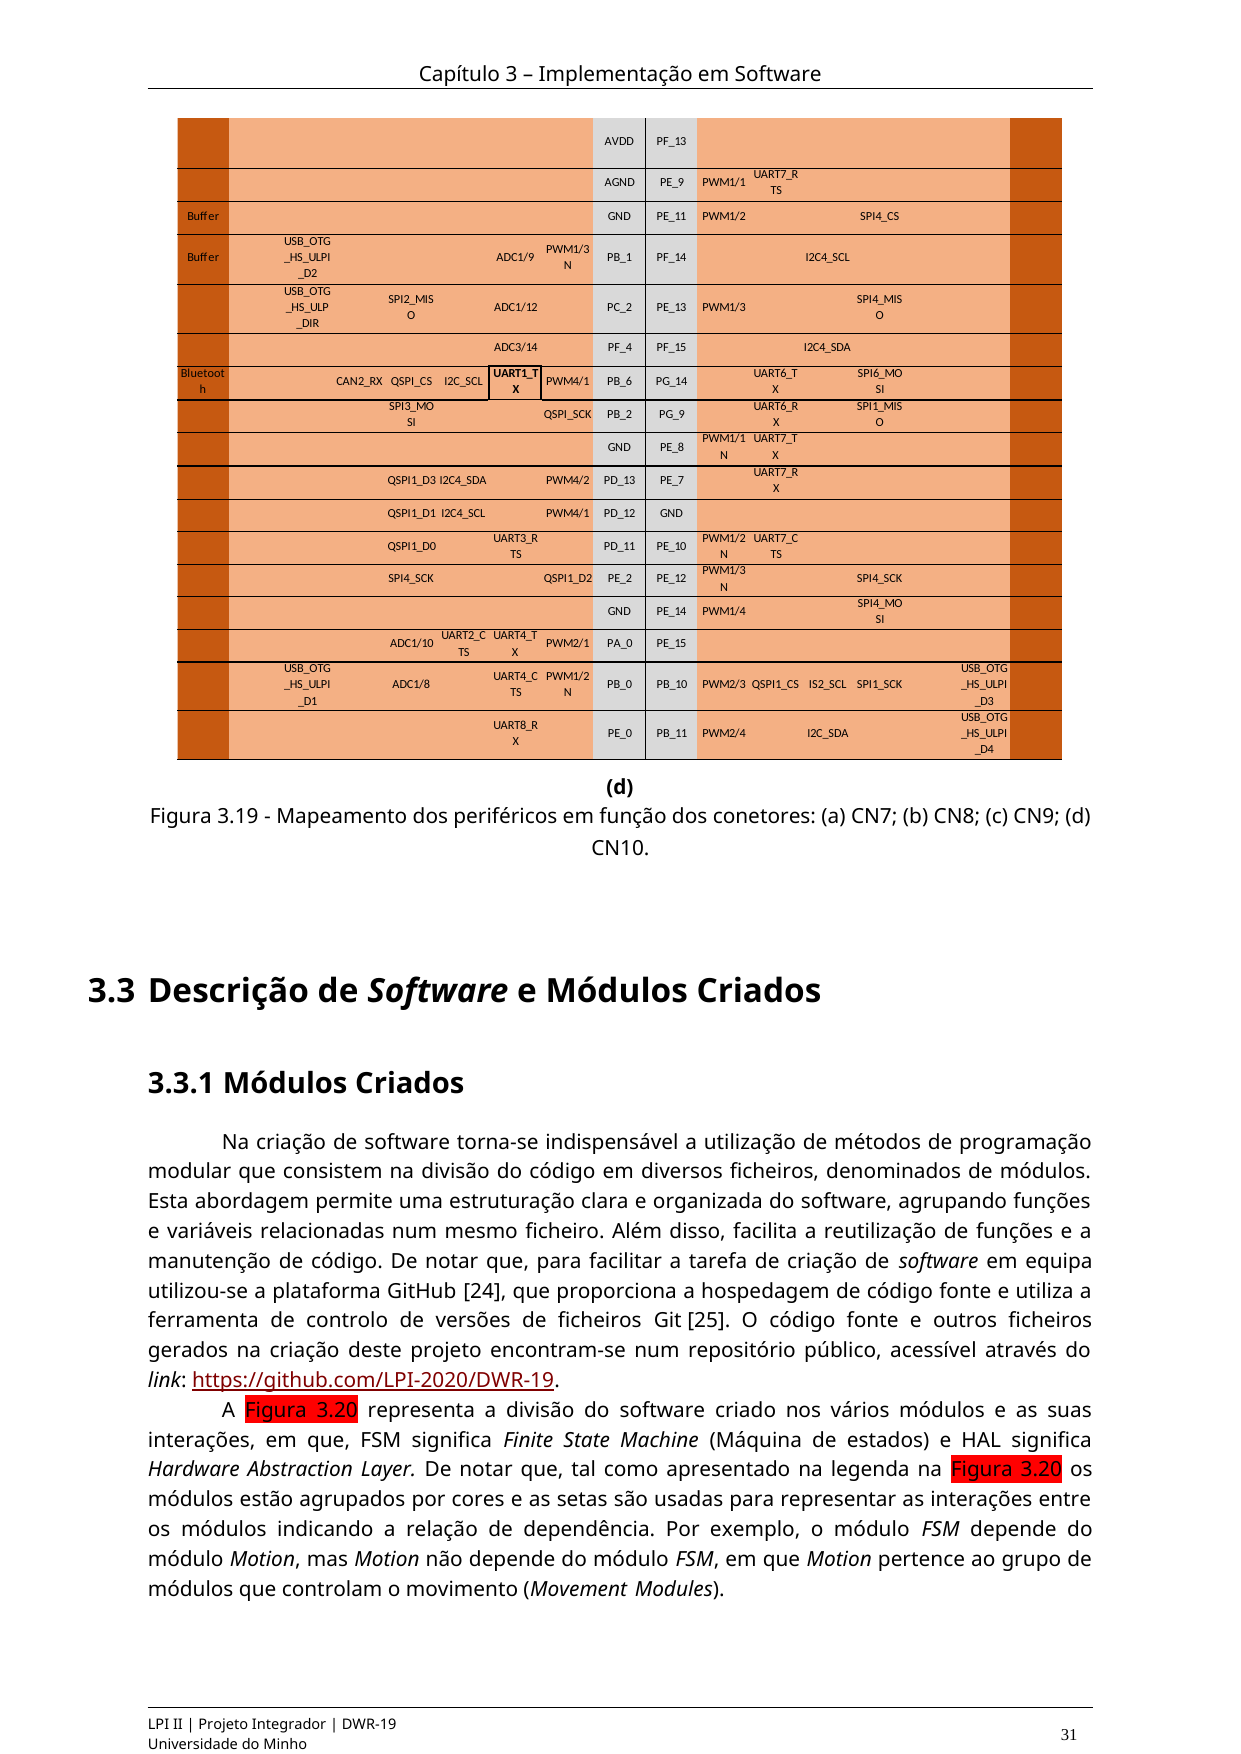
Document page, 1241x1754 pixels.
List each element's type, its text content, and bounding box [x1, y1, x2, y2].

subtitle Descrição de Software e Módulos Criados [88, 967, 1092, 1012]
table_cell [148, 118, 1092, 772]
text Na criação de software torna-se indispensável a utilização de métodos de programação modular que consistem na divisão do código em diversos ficheiros, denominados de módulos. Esta abordagem permite uma estruturação clara e organizada do software, agrupando funções e variáveis relacionadas num mesmo ficheiro. Além disso, facilita a reutilização de funções e a manutenção de código. De notar que, para facilitar a tarefa de criação de software em equipa utilizou-se a plataforma GitHub , que proporciona a hospedagem de código fonte e utiliza a ferramenta de controlo de versões de ficheiros Git . O código fonte e outros ficheiros gerados na criação deste projeto encontram-se num repositório público, acessível através do link: https://github.com/LPI-2020/DWR-19. [148, 1127, 1092, 1394]
table_cell (d) [148, 773, 1092, 801]
subtitle Módulos Criados [148, 1062, 1092, 1102]
text Figura . - Mapeamento dos periféricos em função dos conetores: (a) CN7; (b) CN8; (c) CN9; (d) CN10. [148, 801, 1092, 862]
